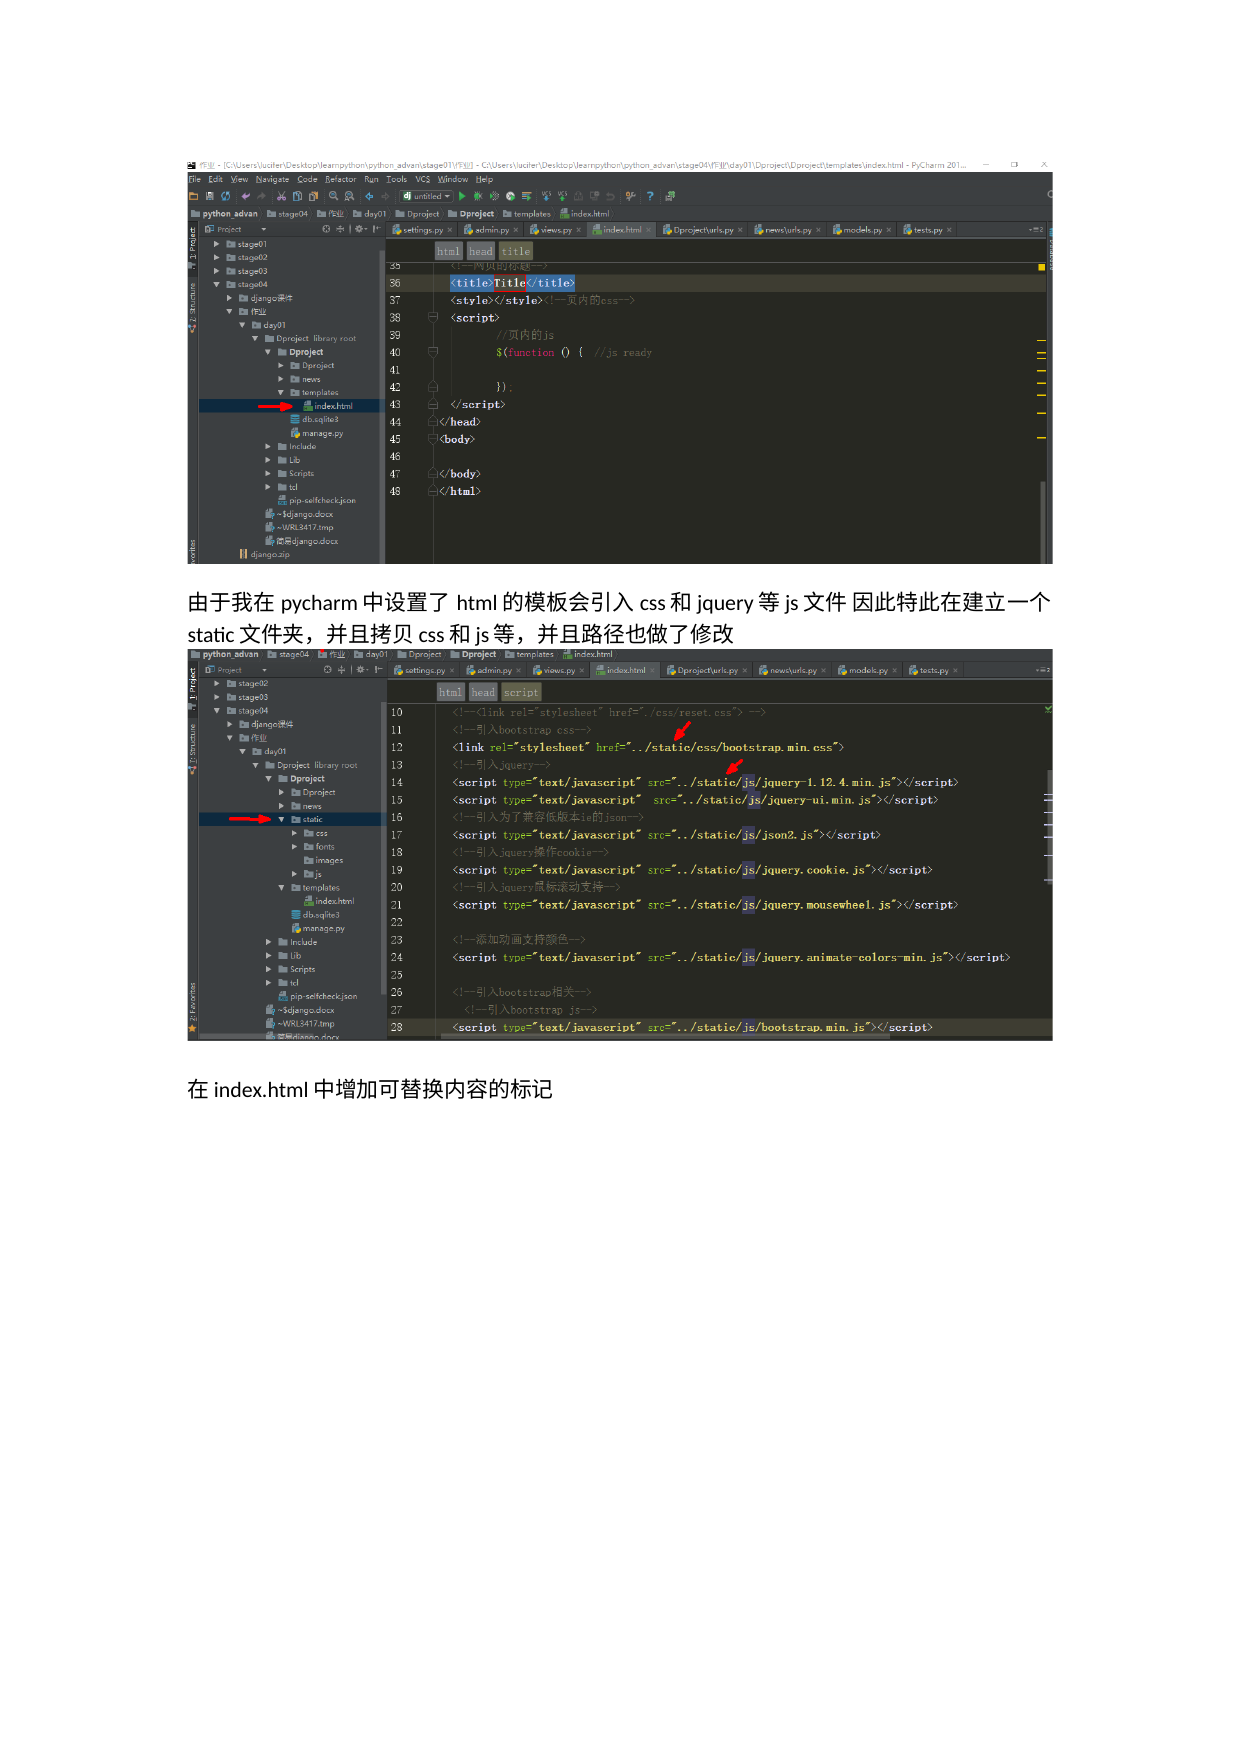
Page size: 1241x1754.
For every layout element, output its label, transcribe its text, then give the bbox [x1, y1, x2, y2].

picture [187, 649, 1053, 1041]
text 在index.html中增加可替换内容的标记 [187, 1072, 1053, 1104]
text 由于我在pycharm中设置了 html的模板会引入css和jquery等js文件 因此特此在建立一个static文件夹，并且拷贝css和js等，并且路径也做了修改 [187, 584, 1053, 649]
picture [187, 162, 1053, 564]
